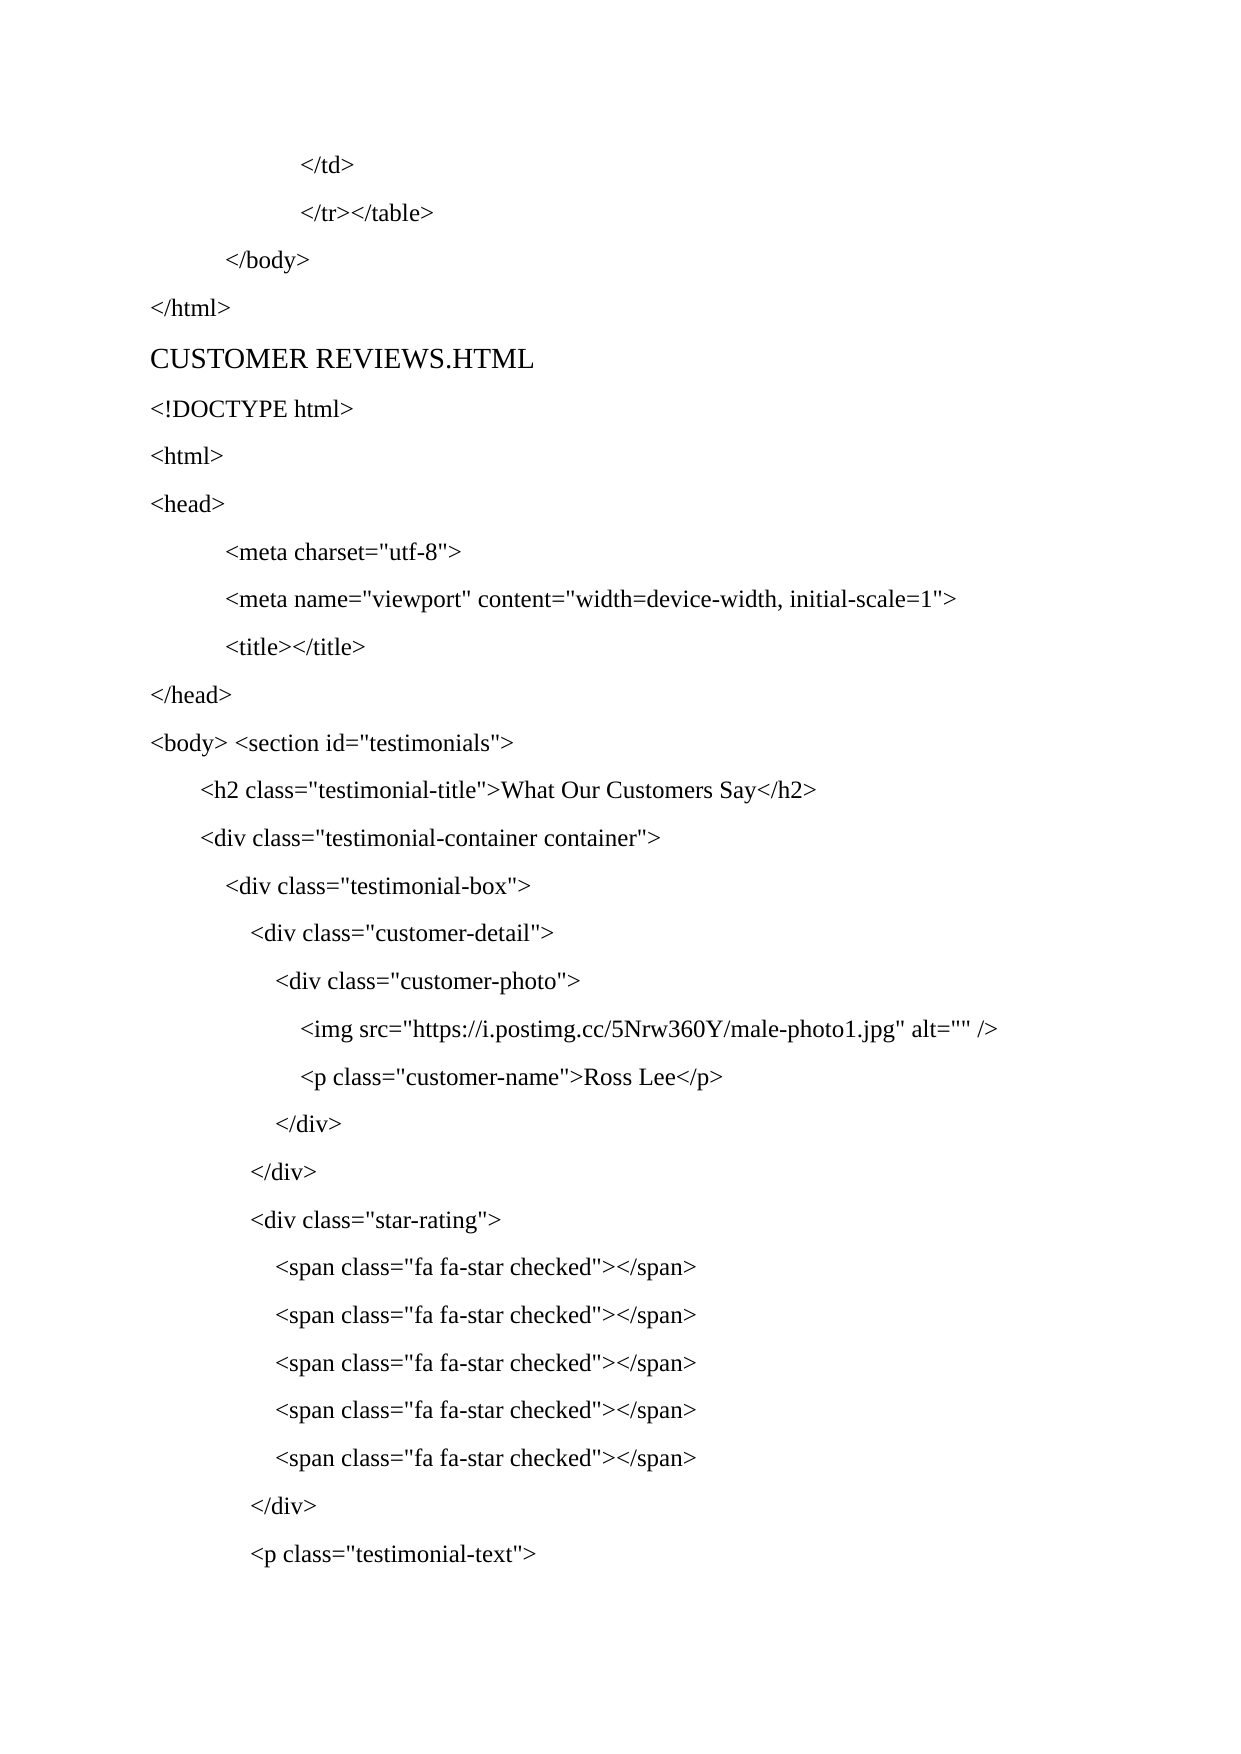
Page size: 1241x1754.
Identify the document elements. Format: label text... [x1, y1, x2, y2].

text <body> <section id="testimonials"> [150, 728, 1090, 756]
text <html> [150, 441, 1090, 470]
text </td> [150, 150, 1090, 179]
text <span class="fa fa-star checked"></span> [150, 1252, 1090, 1281]
text <p class="customer-name">Ross Lee</p> [150, 1062, 1090, 1090]
text <span class="fa fa-star checked"></span> [150, 1348, 1090, 1377]
text <img src="https://i.postimg.cc/5Nrw360Y/male-photo1.jpg" alt="" /> [150, 1014, 1090, 1043]
text <h2 class="testimonial-title">What Our Customers Say</h2> [150, 775, 1090, 804]
text </div> [150, 1491, 1090, 1520]
text </head> [150, 680, 1090, 709]
text <span class="fa fa-star checked"></span> [150, 1300, 1090, 1329]
text <div class="testimonial-box"> [150, 871, 1090, 899]
text <div class="testimonial-container container"> [150, 823, 1090, 852]
text CUSTOMER REVIEWS.HTML [150, 341, 1090, 374]
text </body> [150, 245, 1090, 274]
text <div class="customer-photo"> [150, 966, 1090, 995]
text <span class="fa fa-star checked"></span> [150, 1396, 1090, 1424]
text <div class="customer-detail"> [150, 918, 1090, 947]
text </div> [150, 1109, 1090, 1138]
text </div> [150, 1157, 1090, 1186]
text </html> [150, 293, 1090, 322]
text <div class="star-rating"> [150, 1205, 1090, 1233]
text </tr></table> [150, 198, 1090, 226]
text <p class="testimonial-text"> [150, 1539, 1090, 1567]
text <!DOCTYPE html> [150, 394, 1090, 422]
text <meta charset="utf-8"> [150, 537, 1090, 566]
text <meta name="viewport" content="width=device-width, initial-scale=1"> [150, 584, 1090, 613]
text <title></title> [150, 632, 1090, 661]
text <span class="fa fa-star checked"></span> [150, 1443, 1090, 1472]
text <head> [150, 489, 1090, 518]
